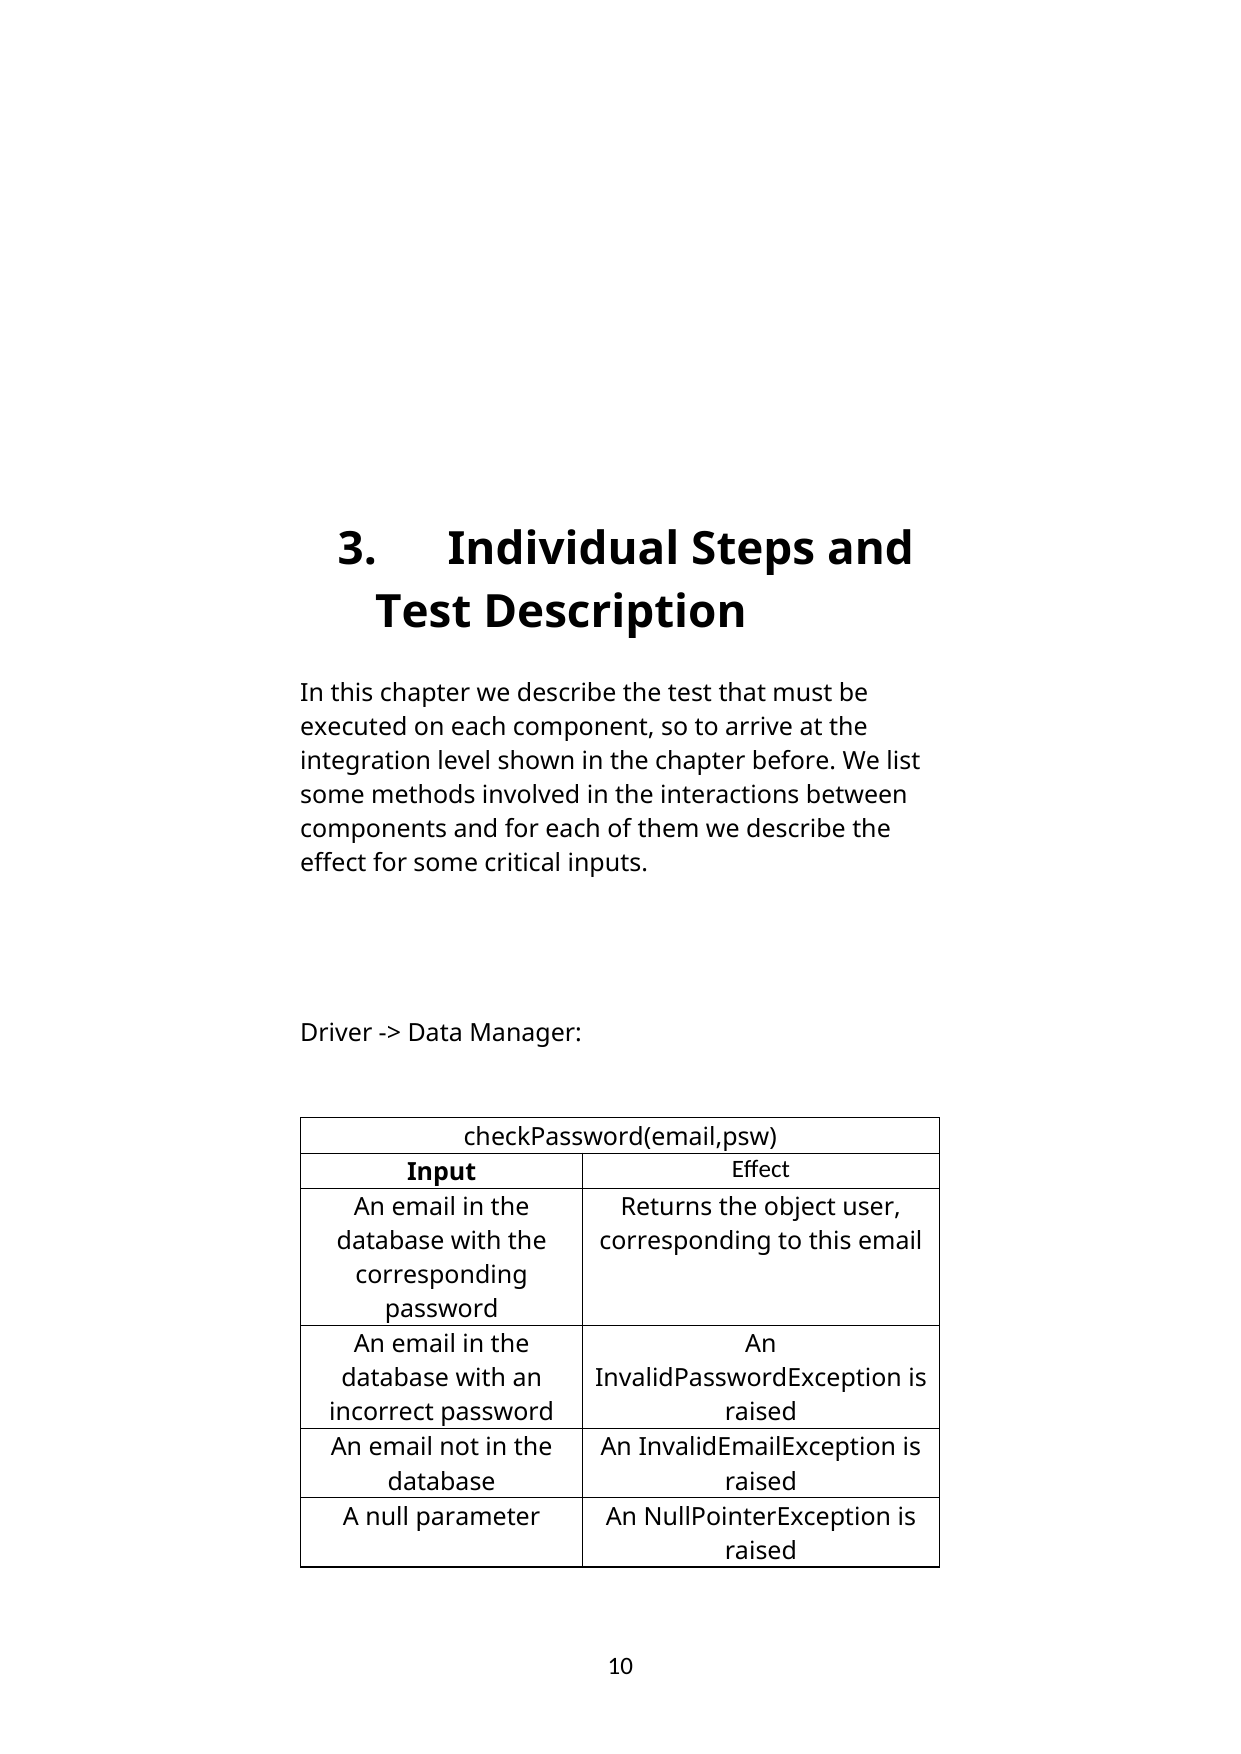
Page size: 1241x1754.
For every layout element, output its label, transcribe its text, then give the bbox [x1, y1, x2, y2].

table_cell An InvalidEmailException is raised [583, 1429, 939, 1497]
text In this chapter we describe the test that must be executed on each component, so to arrive at the integration level shown in the chapter before. We list some methods involved in the interactions between components and for each of them we describe the effect for some critical inputs. [300, 674, 940, 879]
text Driver -> Data Manager: [300, 1015, 940, 1049]
table_cell Returns the object user, corresponding to this email [583, 1189, 939, 1325]
table_cell A null parameter [301, 1498, 582, 1566]
table_cell An email not in the database [301, 1429, 582, 1497]
table_cell An InvalidPasswordException is raised [583, 1326, 939, 1428]
table_cell An email in the database with an incorrect password [301, 1326, 582, 1428]
table_cell Input [301, 1154, 582, 1187]
table_cell An NullPointerException is raised [583, 1498, 939, 1566]
table_cell An email in the database with the corresponding password [301, 1189, 582, 1325]
subtitle Individual Steps and Test Description [337, 516, 940, 640]
table_header checkPassword(email,psw) [301, 1118, 939, 1152]
table_cell Effect [583, 1154, 939, 1187]
